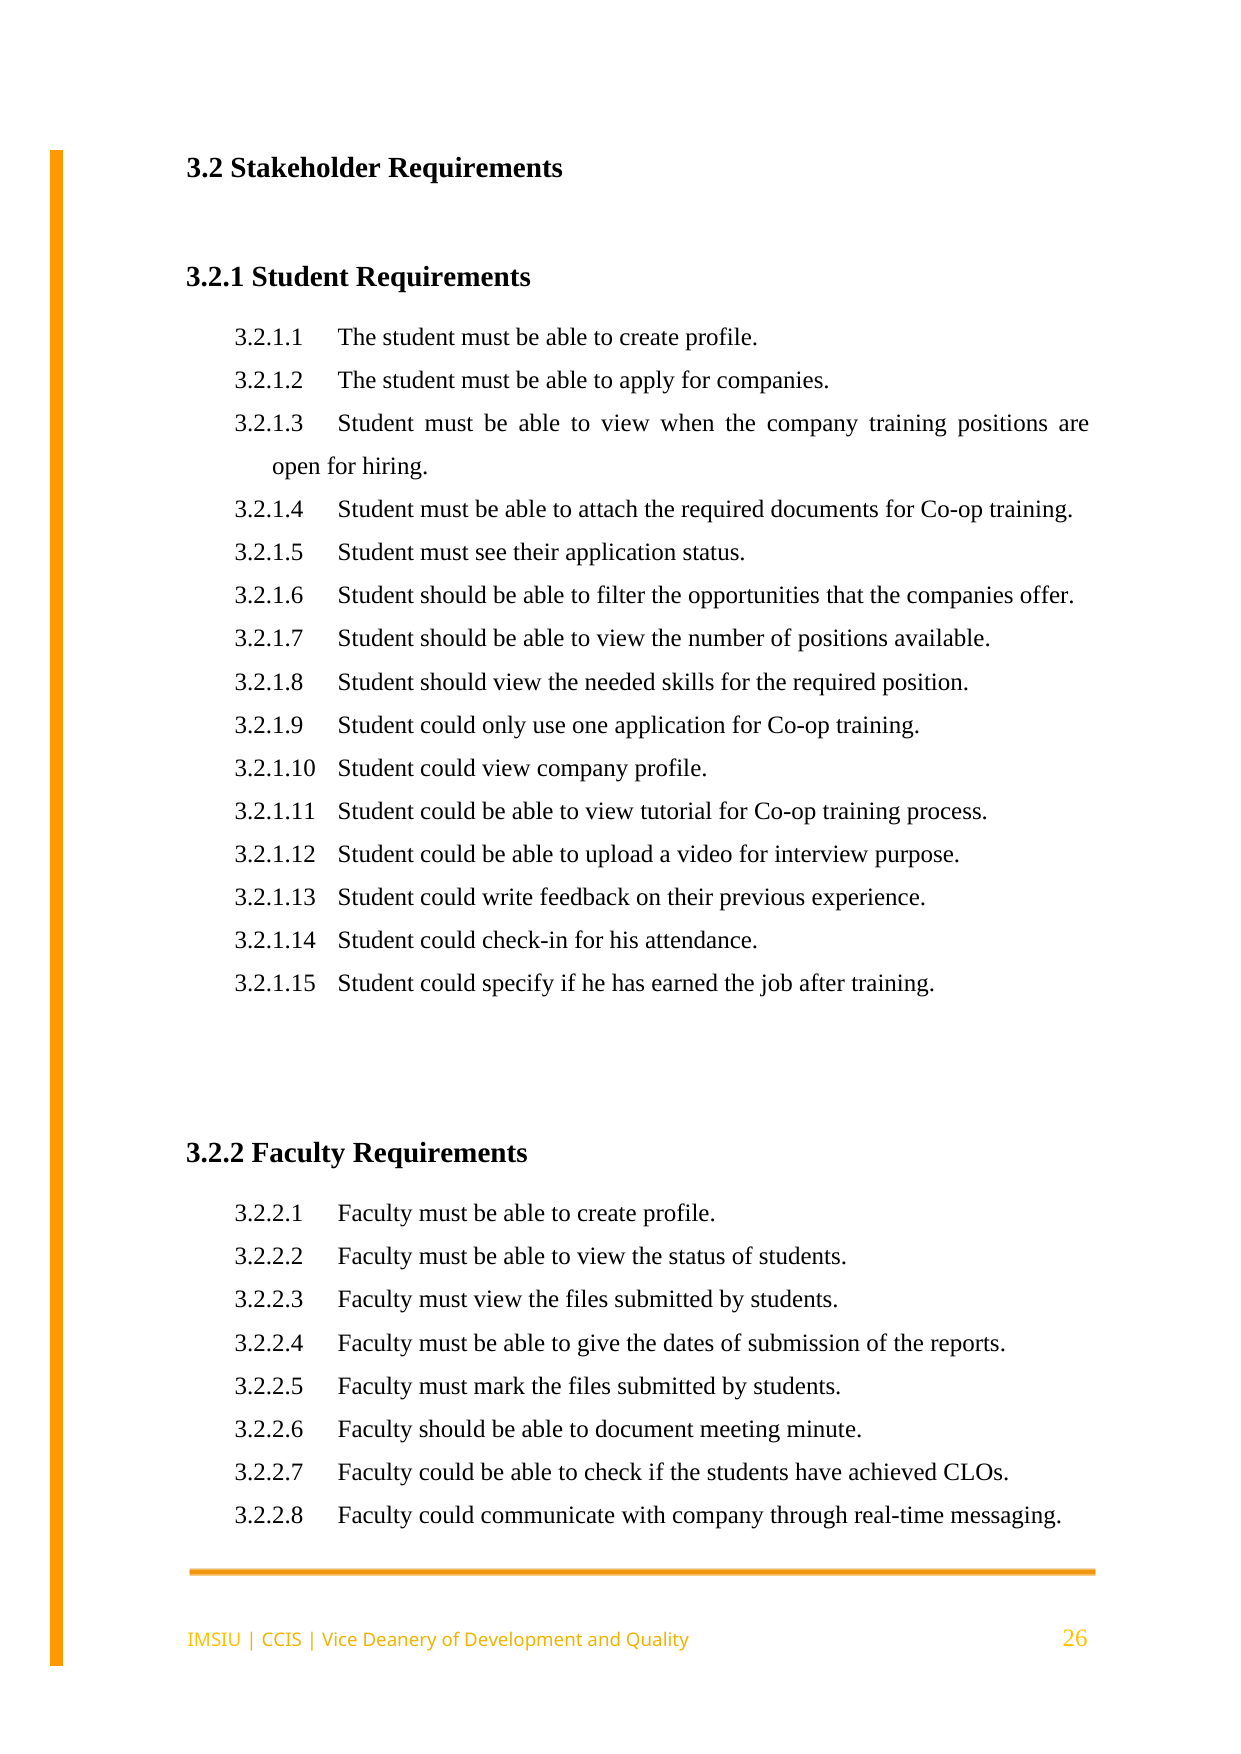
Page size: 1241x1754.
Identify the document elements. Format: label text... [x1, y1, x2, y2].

list Student should be able to view the number of positions available. [234, 623, 1090, 652]
subtitle 3.2.1 Student Requirements [186, 259, 1092, 292]
list Faculty could communicate with company through real-time messaging. [234, 1500, 1090, 1529]
subtitle 3.2.2 Faculty Requirements [186, 1135, 1092, 1169]
list Student could specify if he has earned the job after training. [234, 968, 1090, 997]
list The student must be able to apply for companies. [234, 365, 1090, 393]
list Faculty should be able to document meeting minute. [234, 1414, 1090, 1443]
list Student could view company profile. [234, 753, 1090, 782]
picture [187, 1567, 1100, 1576]
list Faculty must be able to create profile. [234, 1198, 1090, 1227]
list Student should view the needed skills for the required position. [234, 667, 1090, 695]
list Faculty must be able to view the status of students. [234, 1241, 1090, 1270]
list Student could write feedback on their previous experience. [234, 882, 1090, 911]
list Student could be able to upload a video for interview purpose. [234, 839, 1090, 868]
list Faculty must mark the files submitted by students. [234, 1371, 1090, 1399]
list Student must see their application status. [234, 537, 1090, 566]
list Student must be able to view when the company training positions are open for hiring. [234, 408, 1090, 480]
list Faculty could be able to check if the students have achieved CLOs. [234, 1457, 1090, 1486]
subtitle 3.2 Stakeholder Requirements [186, 150, 1092, 183]
list The student must be able to create profile. [234, 322, 1090, 350]
list Student could only use one application for Co-op training. [234, 710, 1090, 738]
list Faculty must be able to give the dates of submission of the reports. [234, 1328, 1090, 1356]
list Student should be able to filter the opportunities that the companies offer. [234, 580, 1090, 609]
list Student could check-in for his attendance. [234, 925, 1090, 954]
list Student must be able to attach the required documents for Co-op training. [234, 494, 1090, 523]
list Faculty must view the files submitted by students. [234, 1284, 1090, 1313]
list Student could be able to view tutorial for Co-op training process. [234, 796, 1090, 825]
